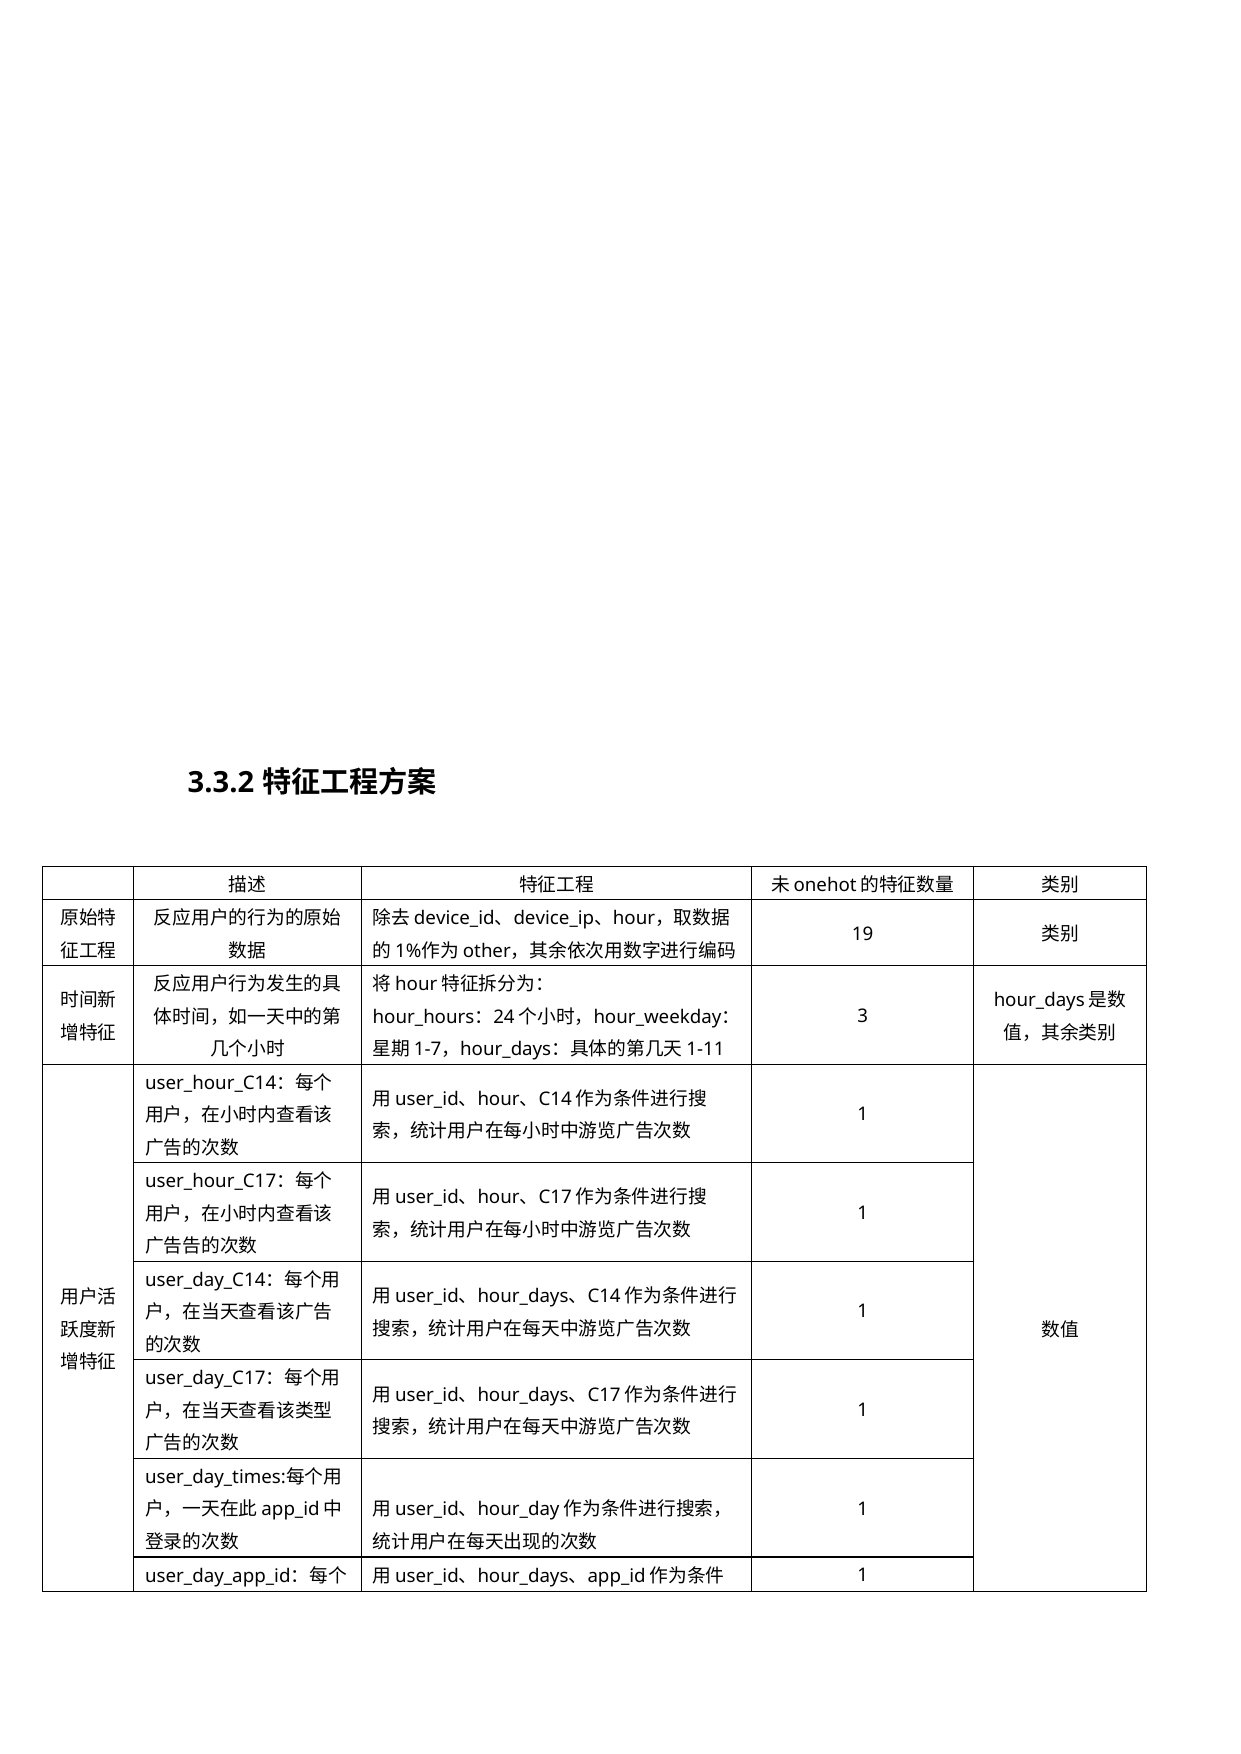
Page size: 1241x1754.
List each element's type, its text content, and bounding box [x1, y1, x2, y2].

table_header 未onehot的特征数量 [752, 867, 973, 899]
table_cell 1 [752, 1163, 973, 1261]
table_header 特征工程 [362, 867, 751, 899]
table_cell 1 [752, 1262, 973, 1359]
table_cell 原始特征工程 [43, 900, 133, 965]
table_cell 时间新增特征 [43, 966, 133, 1064]
table_cell 1 [752, 1459, 973, 1556]
table_cell 用user_id、hour_day作为条件进行搜索，统计用户在每天出现的次数 [362, 1459, 751, 1556]
table_cell 1 [752, 1558, 973, 1591]
table_header 描述 [134, 867, 361, 899]
table_cell 用user_id、hour_days、C17作为条件进行搜索，统计用户在每天中游览广告次数 [362, 1360, 751, 1458]
table_cell 除去device_id、device_ip、hour，取数据的1%作为other，其余依次用数字进行编码 [362, 900, 751, 965]
table_cell 数值 [974, 1065, 1146, 1591]
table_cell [134, 1558, 361, 1591]
table_header 类别 [974, 867, 1146, 899]
table_cell 1 [752, 1065, 973, 1162]
table_header [43, 867, 133, 899]
table_cell 用户活跃度新增特征 [43, 1065, 133, 1591]
table_cell 3 [752, 966, 973, 1064]
table_cell 反应用户的行为的原始数据 [134, 900, 361, 965]
table_cell user_day_C14：每个用户，在当天查看该广告的次数 [134, 1262, 361, 1359]
table_cell 用user_id、hour、C17作为条件进行搜索，统计用户在每小时中游览广告次数 [362, 1163, 751, 1261]
table_cell user_hour_C17：每个用户，在小时内查看该广告告的次数 [134, 1163, 361, 1261]
table_cell user_hour_C14：每个用户，在小时内查看该广告的次数 [134, 1065, 361, 1162]
table_cell 类别 [974, 900, 1146, 965]
table_cell hour_days是数值，其余类别 [974, 966, 1146, 1064]
table_cell 用user_id、hour_days、C14作为条件进行搜索，统计用户在每天中游览广告次数 [362, 1262, 751, 1359]
table_cell 反应用户行为发生的具体时间，如一天中的第几个小时 [134, 966, 361, 1064]
table_cell 用user_id、hour、C14作为条件进行搜索，统计用户在每小时中游览广告次数 [362, 1065, 751, 1162]
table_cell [362, 1558, 751, 1591]
table_cell 将hour特征拆分为： hour_hours：24个小时，hour_weekday：星期1-7，hour_days：具体的第几天1-11 [362, 966, 751, 1064]
table_cell 19 [752, 900, 973, 965]
subtitle 3.3.2 特征工程方案 [187, 747, 1053, 812]
table_cell user_day_C17：每个用户，在当天查看该类型广告的次数 [134, 1360, 361, 1458]
table_cell 1 [752, 1360, 973, 1458]
table_cell user_day_times:每个用户，一天在此app_id中登录的次数 [134, 1459, 361, 1556]
